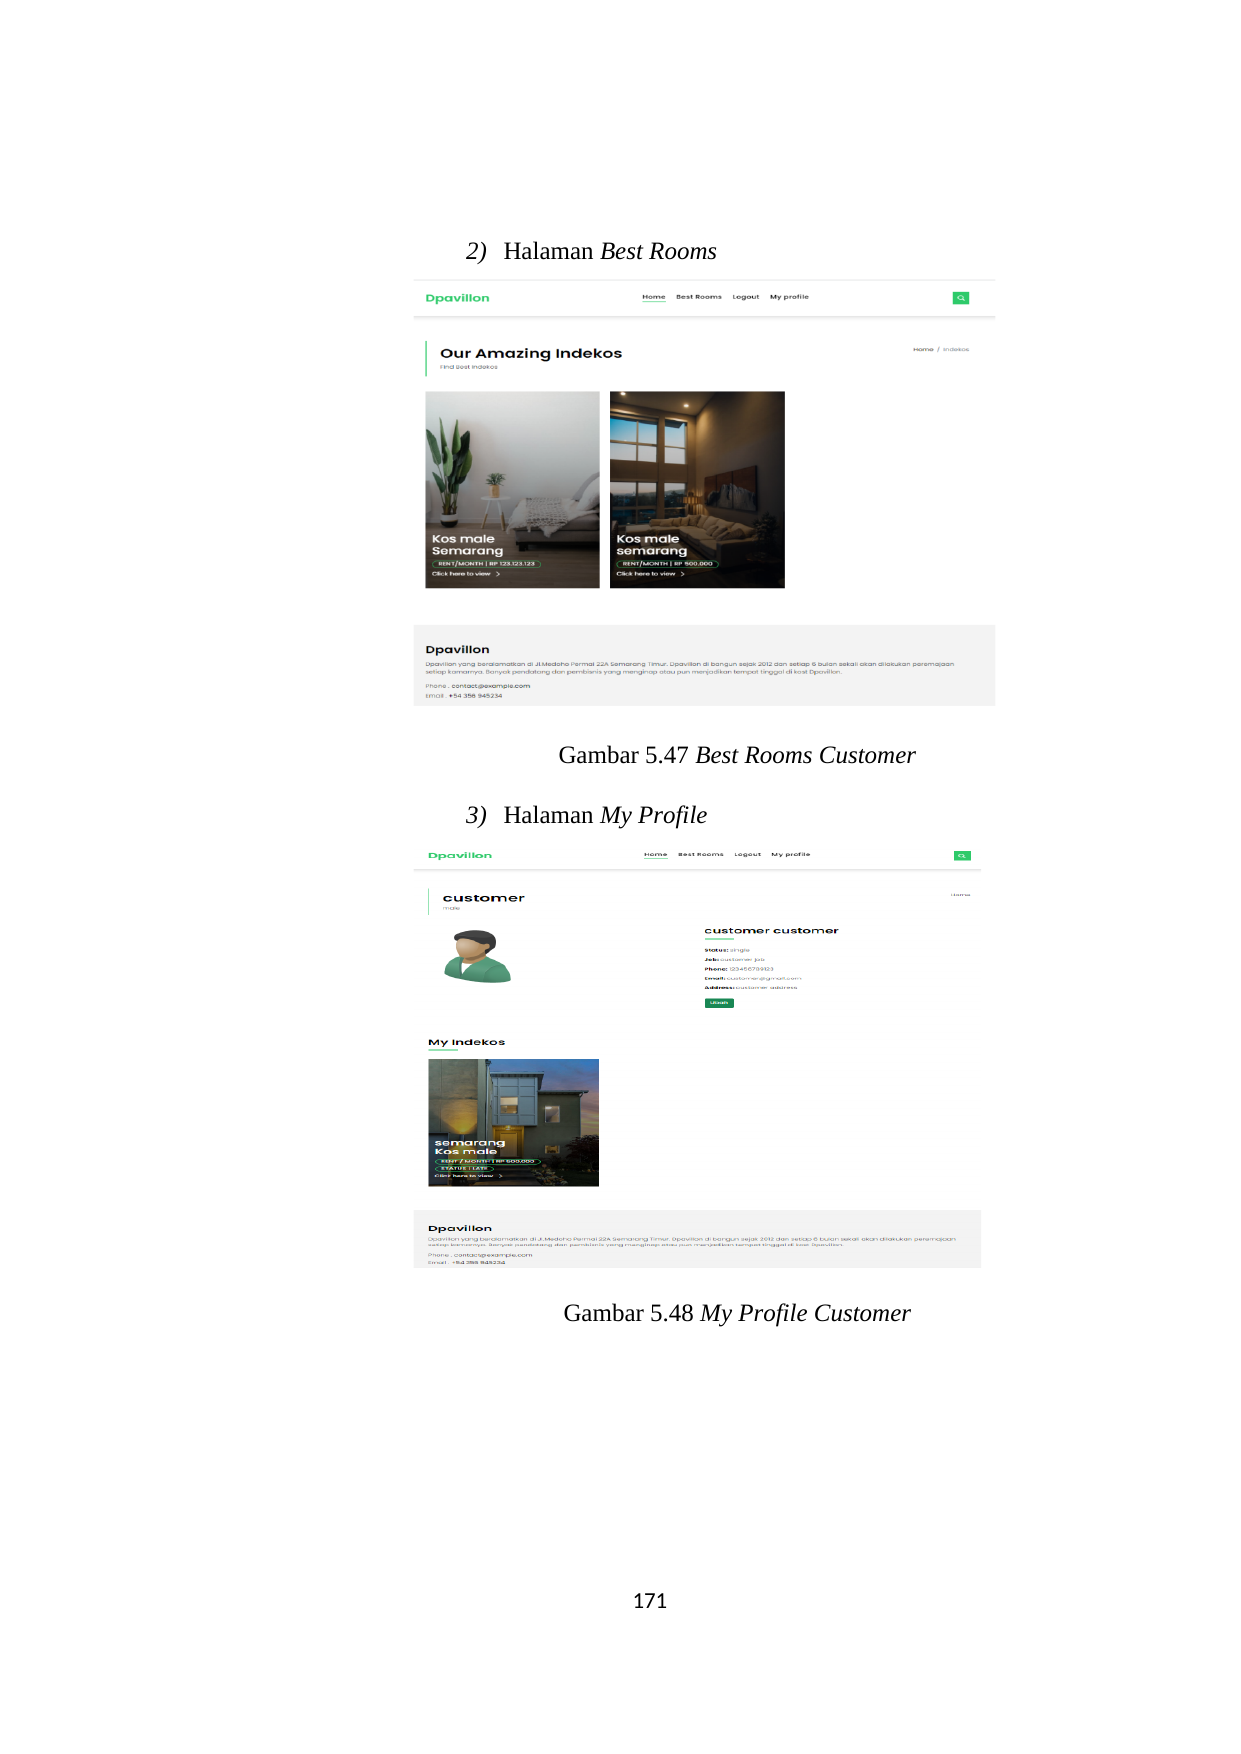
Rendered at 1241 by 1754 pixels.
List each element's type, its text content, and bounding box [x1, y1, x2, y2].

picture [413, 279, 996, 710]
text Gambar 5.47 Best Rooms Customer [413, 740, 1063, 769]
picture [413, 842, 982, 1268]
text Gambar 5.48 My Profile Customer [413, 1298, 1063, 1327]
list Halaman My Profile [466, 800, 1007, 828]
list Halaman Best Rooms [466, 236, 1007, 265]
